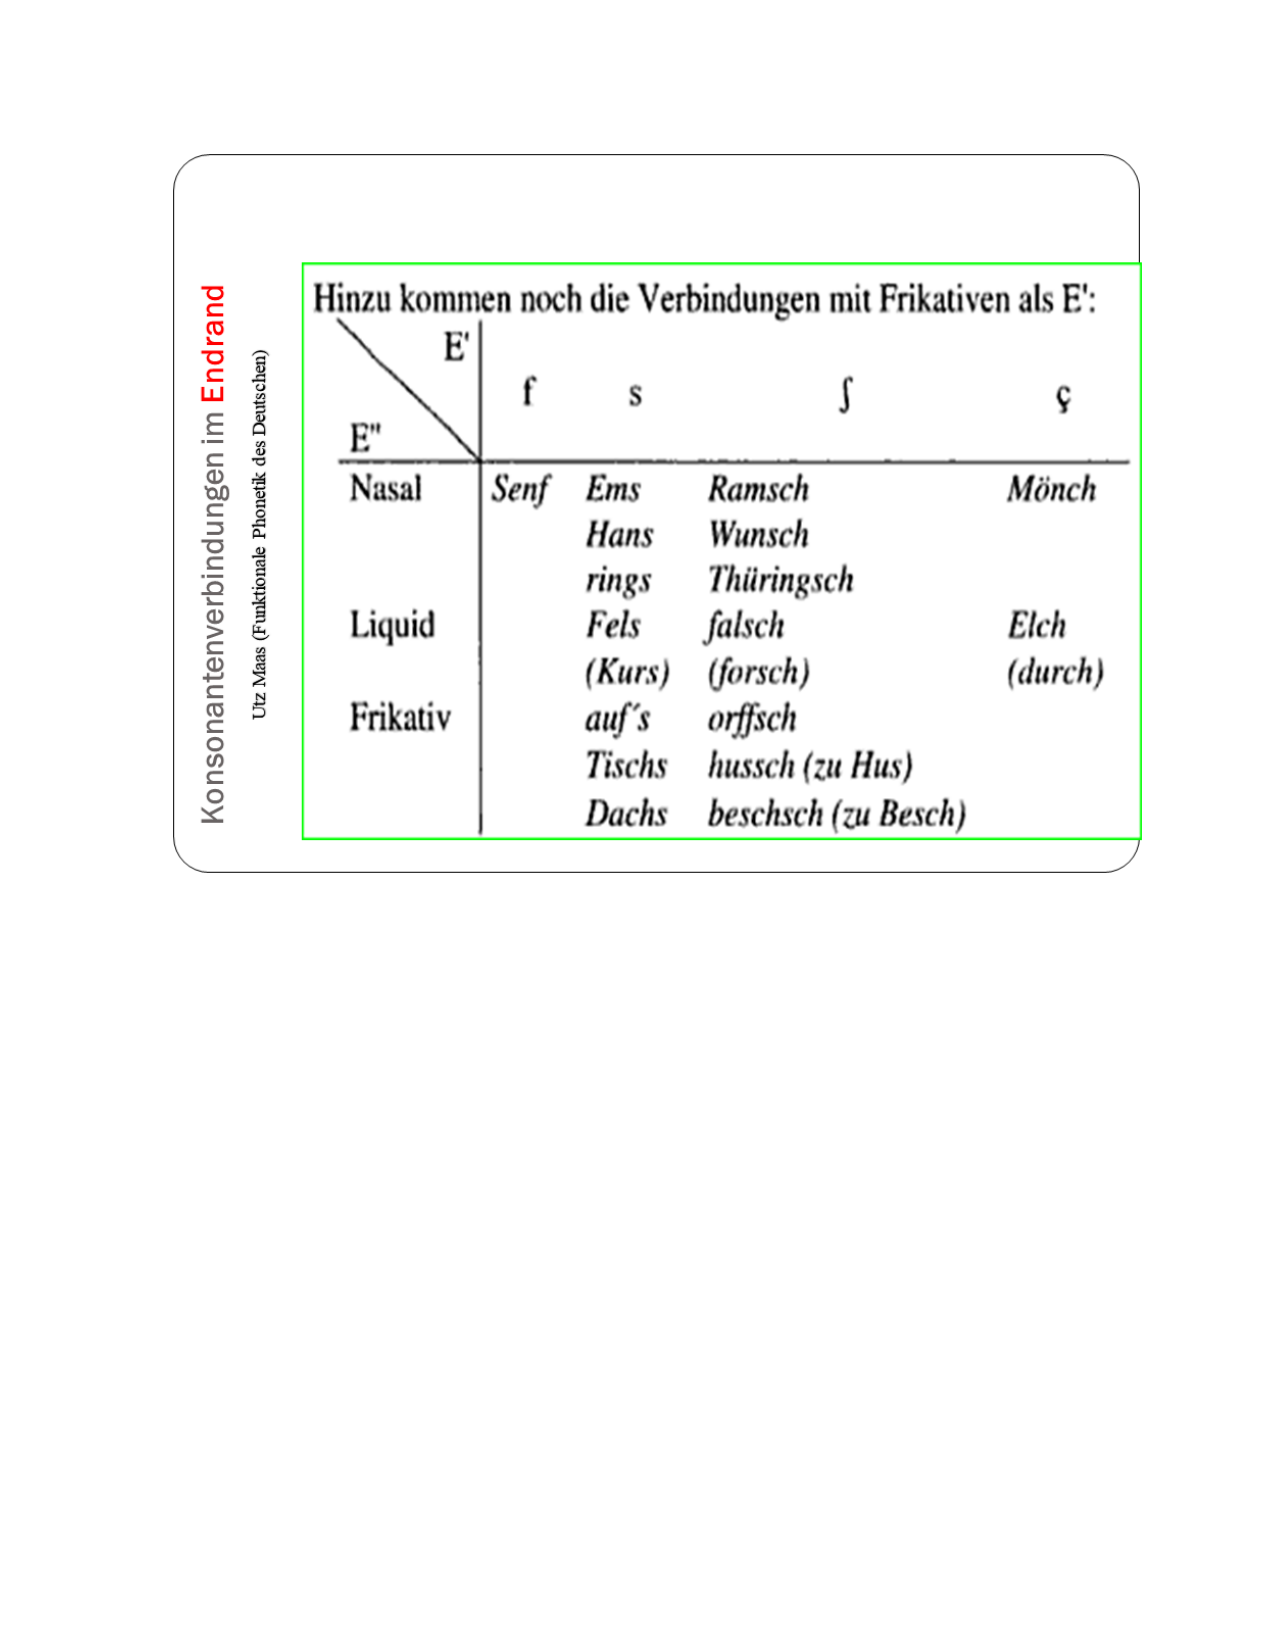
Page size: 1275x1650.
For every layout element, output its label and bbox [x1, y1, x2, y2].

picture [166, 147, 1146, 882]
